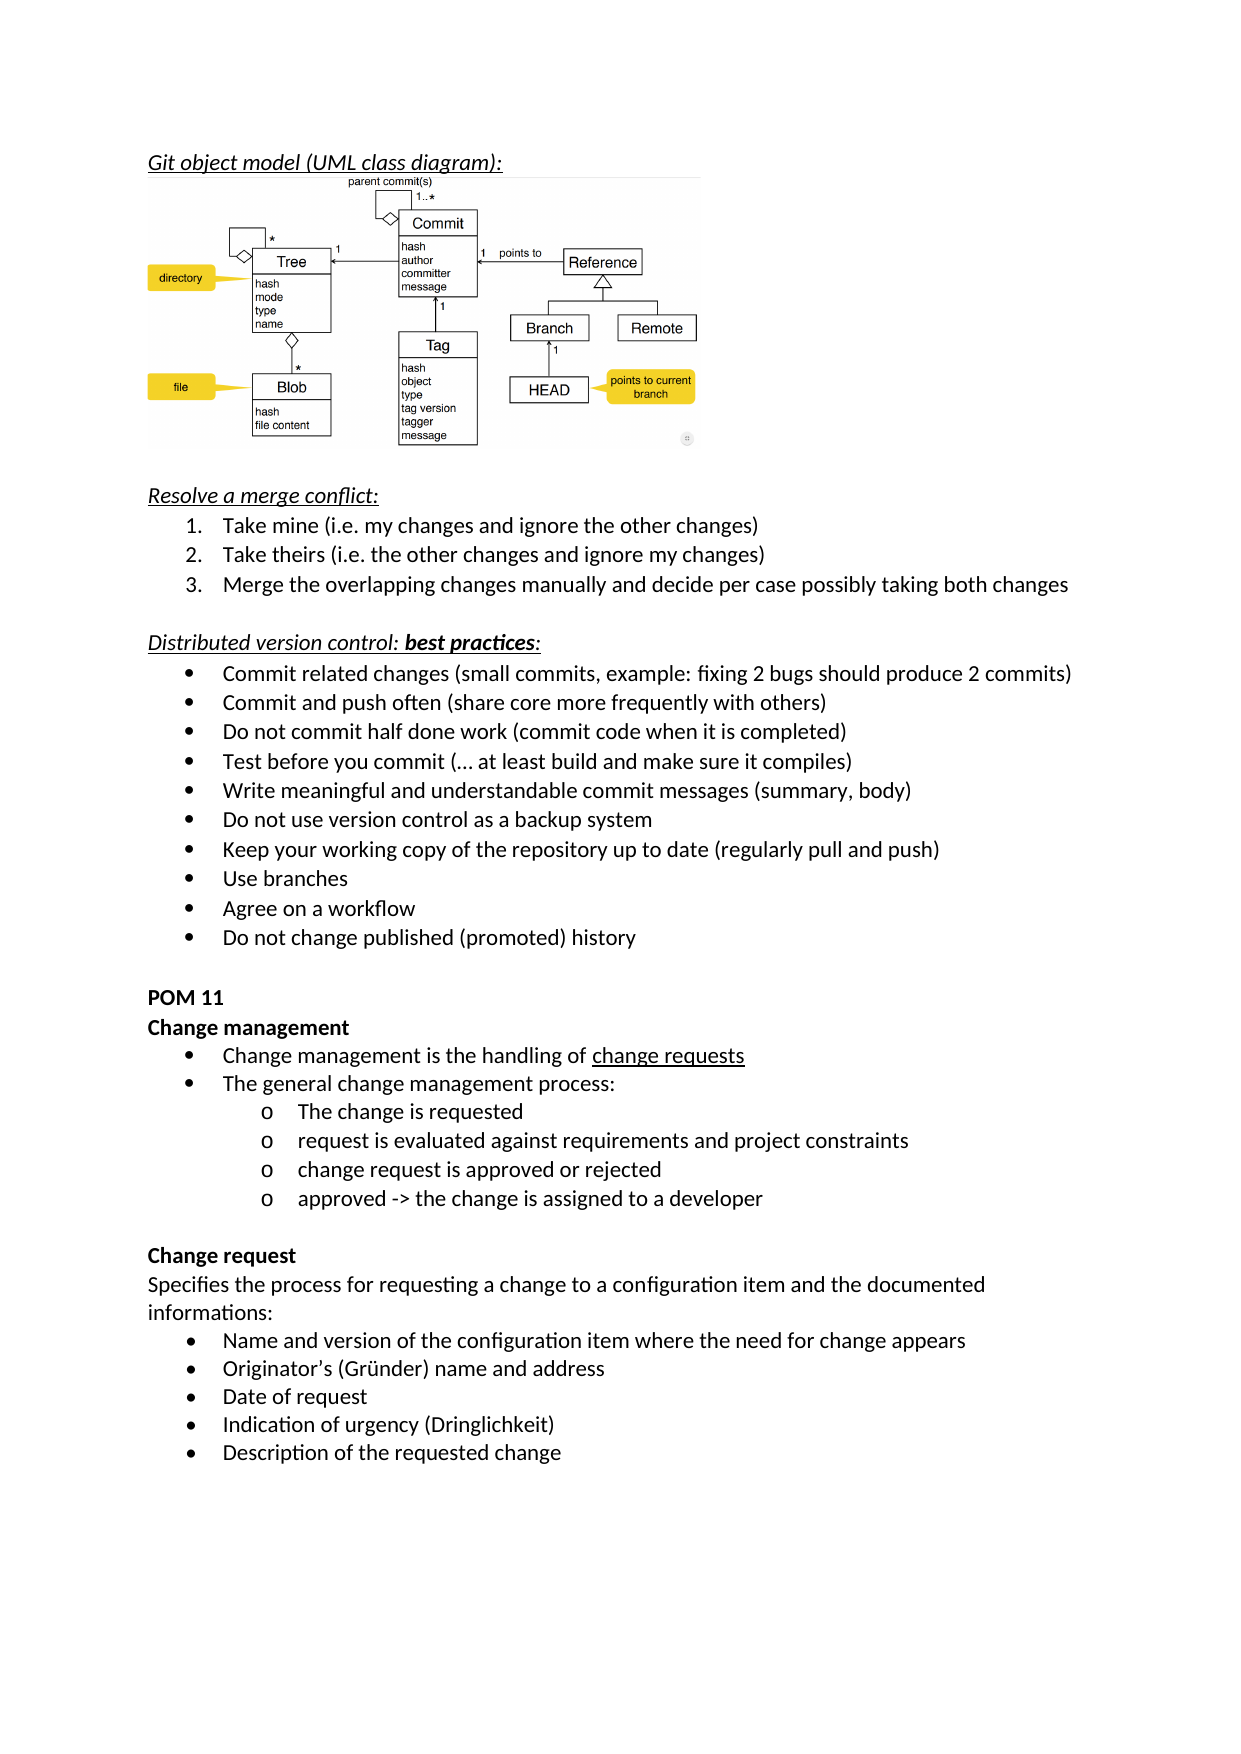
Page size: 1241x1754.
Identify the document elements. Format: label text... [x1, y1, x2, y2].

text Distributed version control: best practices: [148, 628, 1093, 657]
list change request is approved or rejected [260, 1155, 1093, 1184]
list approved -> the change is assigned to a developer [260, 1184, 1093, 1214]
list request is evaluated against requirements and project constraints [260, 1126, 1093, 1155]
text POM 11 [148, 983, 1093, 1011]
list Test before you commit (… at least build and make sure it compiles) [185, 747, 1093, 775]
list Take theirs (i.e. the other changes and ignore my changes) [185, 540, 1093, 568]
list Merge the overlapping changes manually and decide per case possibly taking both changes [185, 570, 1093, 598]
list The general change management process: [185, 1069, 1093, 1097]
text Change request [148, 1242, 1093, 1270]
text Specifies the process for requesting a change to a configuration item and the documented informations: [148, 1270, 1093, 1326]
list Commit related changes (small commits, example: fixing 2 bugs should produce 2 commits) [185, 659, 1093, 687]
list The change is requested [260, 1097, 1093, 1126]
list Date of request [185, 1382, 1093, 1410]
list Do not change published (promoted) history [185, 923, 1093, 951]
text Git object model (UML class diagram): [148, 148, 1093, 176]
list Indication of urgency (Dringlichkeit) [185, 1410, 1093, 1438]
list Use branches [185, 864, 1093, 892]
text Resolve a merge conflict: [148, 481, 1093, 509]
list Change management is the handling of change requests [185, 1041, 1093, 1069]
list Keep your working copy of the repository up to date (regularly pull and push) [185, 835, 1093, 863]
list Write meaningful and understandable commit messages (summary, body) [185, 776, 1093, 804]
list Do not use version control as a backup system [185, 806, 1093, 834]
list Agree on a workflow [185, 894, 1093, 922]
list Do not commit half done work (commit code when it is completed) [185, 717, 1093, 746]
list Name and version of the configuration item where the need for change appears [185, 1326, 1093, 1354]
text Change management [148, 1013, 1093, 1041]
list Originator’s (Gründer) name and address [185, 1354, 1093, 1382]
list Description of the requested change [185, 1438, 1093, 1466]
list Commit and push often (share core more frequently with others) [185, 688, 1093, 716]
list Take mine (i.e. my changes and ignore the other changes) [185, 511, 1093, 539]
picture [147, 177, 701, 449]
